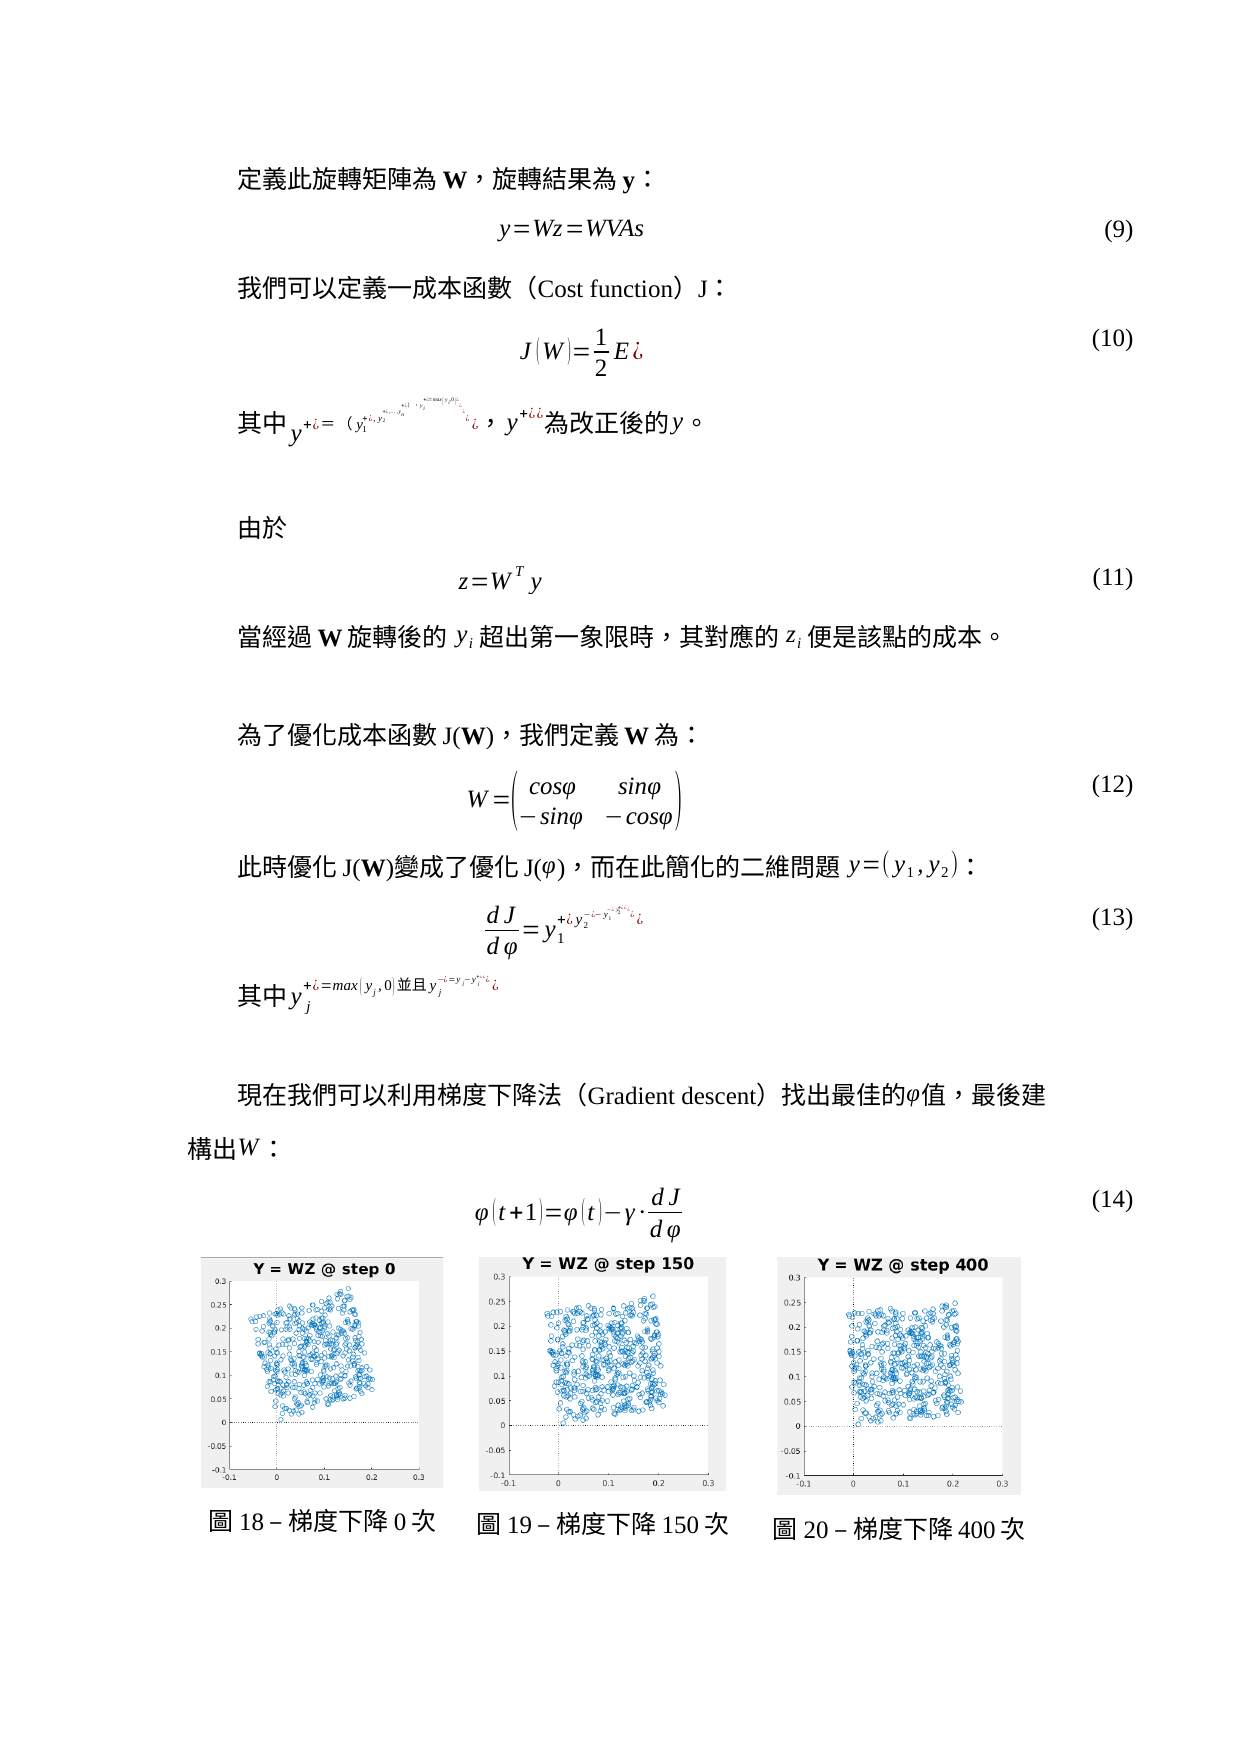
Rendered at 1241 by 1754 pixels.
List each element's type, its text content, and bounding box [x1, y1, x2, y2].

table_header [188, 770, 961, 847]
table_header [188, 323, 975, 396]
text 定義此旋轉矩陣為W，旋轉結果為y： [187, 159, 1053, 196]
table_header (14) [971, 1184, 1144, 1257]
text 我們可以定義一成本函數（Cost function）J： [187, 269, 1053, 305]
table_header [188, 902, 939, 975]
table_header (13) [939, 902, 1144, 975]
text 其中，為改正後的。 [187, 396, 1053, 447]
table_header 圖 19 – 梯度下降150次 [457, 1257, 748, 1559]
text 此時優化J(W)變成了優化J()，而在此簡化的二維問題 ： [187, 847, 1053, 883]
text 為了優化成本函數J(W)，我們定義W為： [187, 715, 1053, 751]
table_header [188, 563, 812, 618]
table_header [188, 1184, 971, 1257]
table_header 圖 20 – 梯度下降400次 [748, 1257, 1050, 1559]
text 其中 [187, 975, 1053, 1014]
table_header (10) [975, 323, 1144, 396]
table_header (11) [812, 563, 1144, 618]
picture [201, 1257, 444, 1488]
picture [478, 1257, 727, 1491]
text 由於 [187, 508, 1053, 544]
text 當經過W旋轉後的 超出第一象限時，其對應的 便是該點的成本。 [187, 618, 1053, 654]
table_header [188, 214, 953, 269]
text 現在我們可以利用梯度下降法（Gradient descent）找出最佳的值，最後建構出： [187, 1075, 1053, 1166]
table_header 圖 18 – 梯度下降0次 [188, 1257, 457, 1559]
picture [777, 1257, 1021, 1495]
table_header (9) [953, 214, 1144, 269]
table_header (12) [961, 770, 1144, 847]
